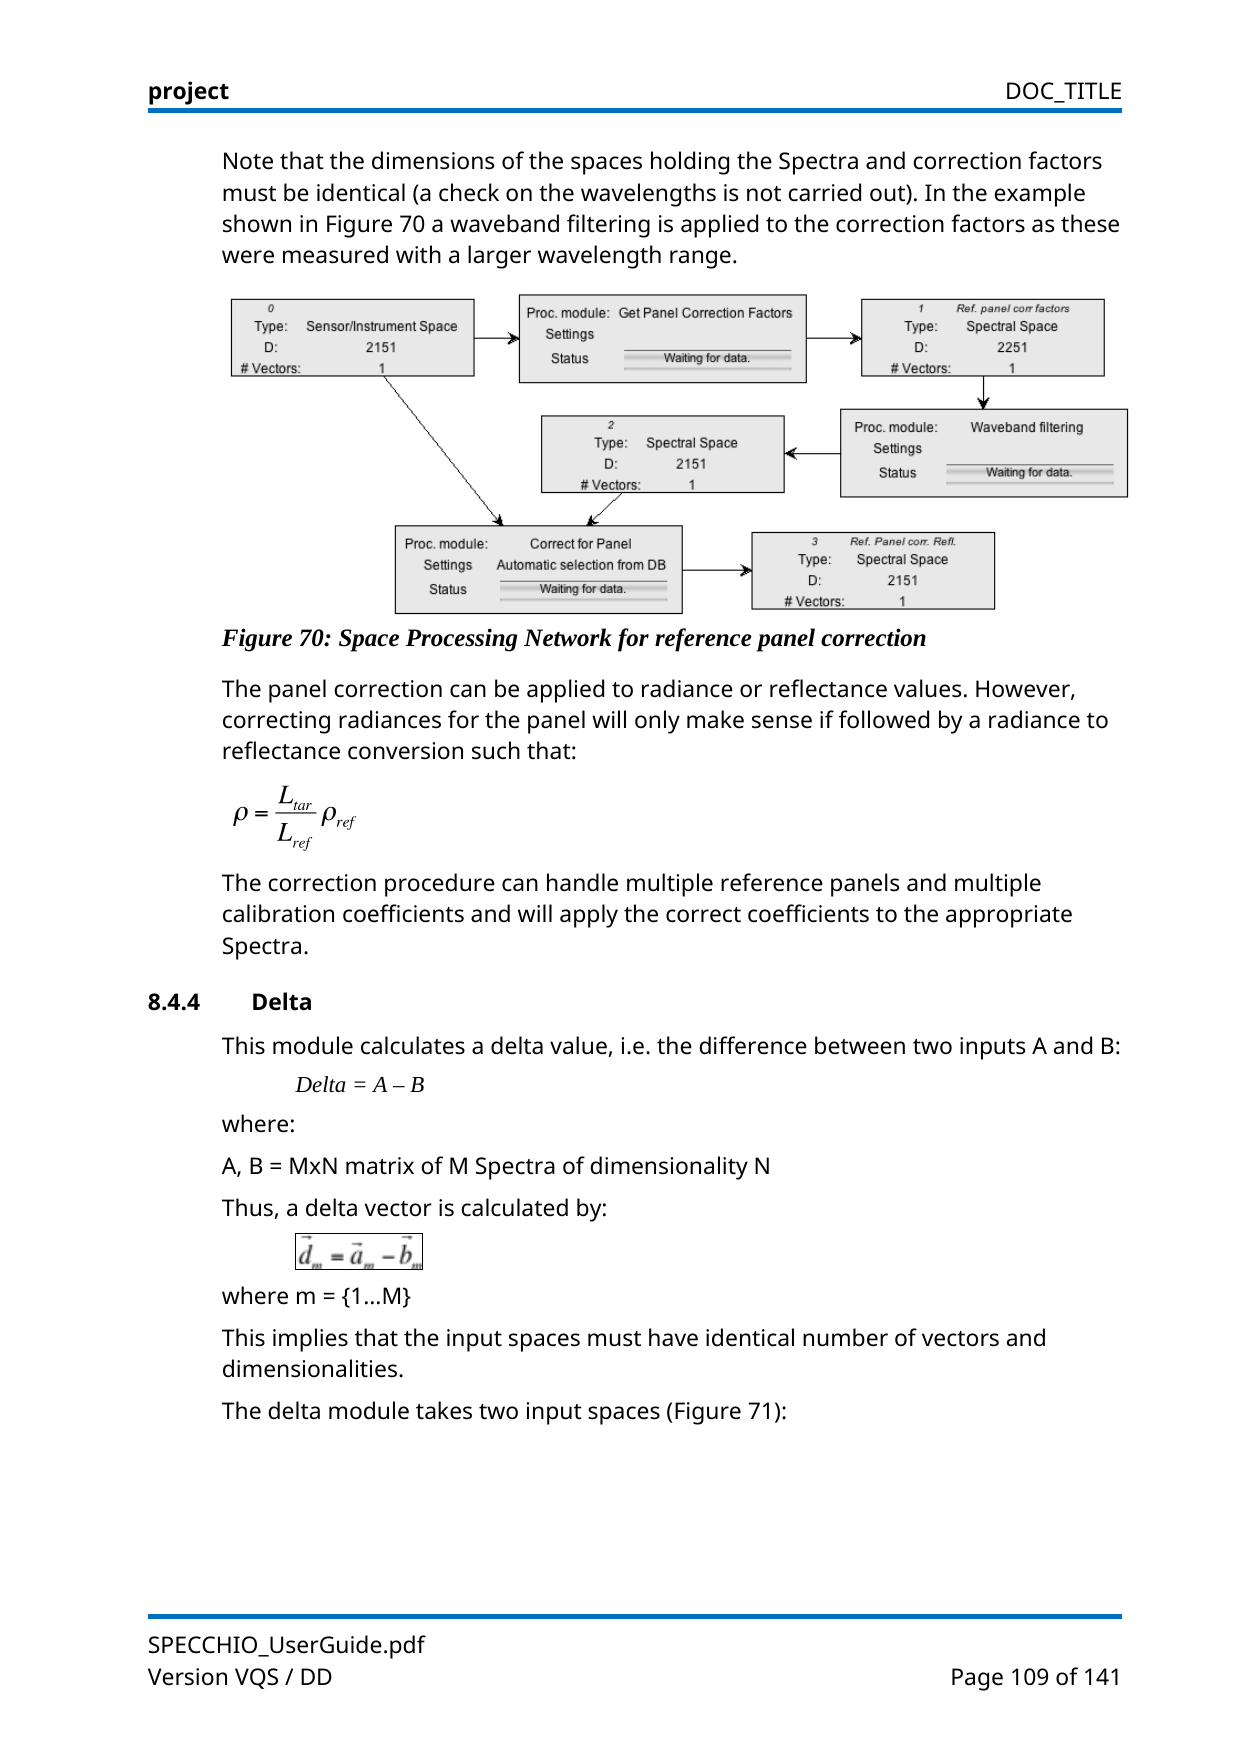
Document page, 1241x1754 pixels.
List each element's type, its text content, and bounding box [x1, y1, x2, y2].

subtitle Delta [148, 986, 1122, 1017]
text Delta = A – B [295, 1071, 1122, 1098]
text This module calculates a delta value, i.e. the difference between two inputs A and B: [222, 1030, 1122, 1061]
text Thus, a delta vector is calculated by: [222, 1191, 1122, 1223]
text where m = {1…M} [222, 1280, 1122, 1311]
text The panel correction can be applied to radiance or reflectance values. However, correcting radiances for the panel will only make sense if followed by a radiance to reflectance conversion such that: [222, 673, 1122, 766]
text A, B = MxN matrix of M Spectra of dimensionality N [222, 1150, 1122, 1181]
text The correction procedure can handle multiple reference panels and multiple calibration coefficients and will apply the correct coefficients to the appropriate Spectra. [222, 867, 1122, 961]
picture [221, 291, 1137, 623]
text Figure 70: Space Processing Network for reference panel correction [222, 623, 1122, 652]
text Note that the dimensions of the spaces holding the Spectra and correction factors must be identical (a check on the wavelengths is not carried out). In the example shown in Figure 70 a waveband filtering is applied to the correction factors as these were measured with a larger wavelength range. [222, 145, 1122, 270]
text This implies that the input spaces must have identical number of vectors and dimensionalities. [222, 1322, 1122, 1384]
text The delta module takes two input spaces (Figure 71): [222, 1394, 1122, 1426]
picture [221, 776, 369, 857]
text where: [222, 1108, 1122, 1139]
